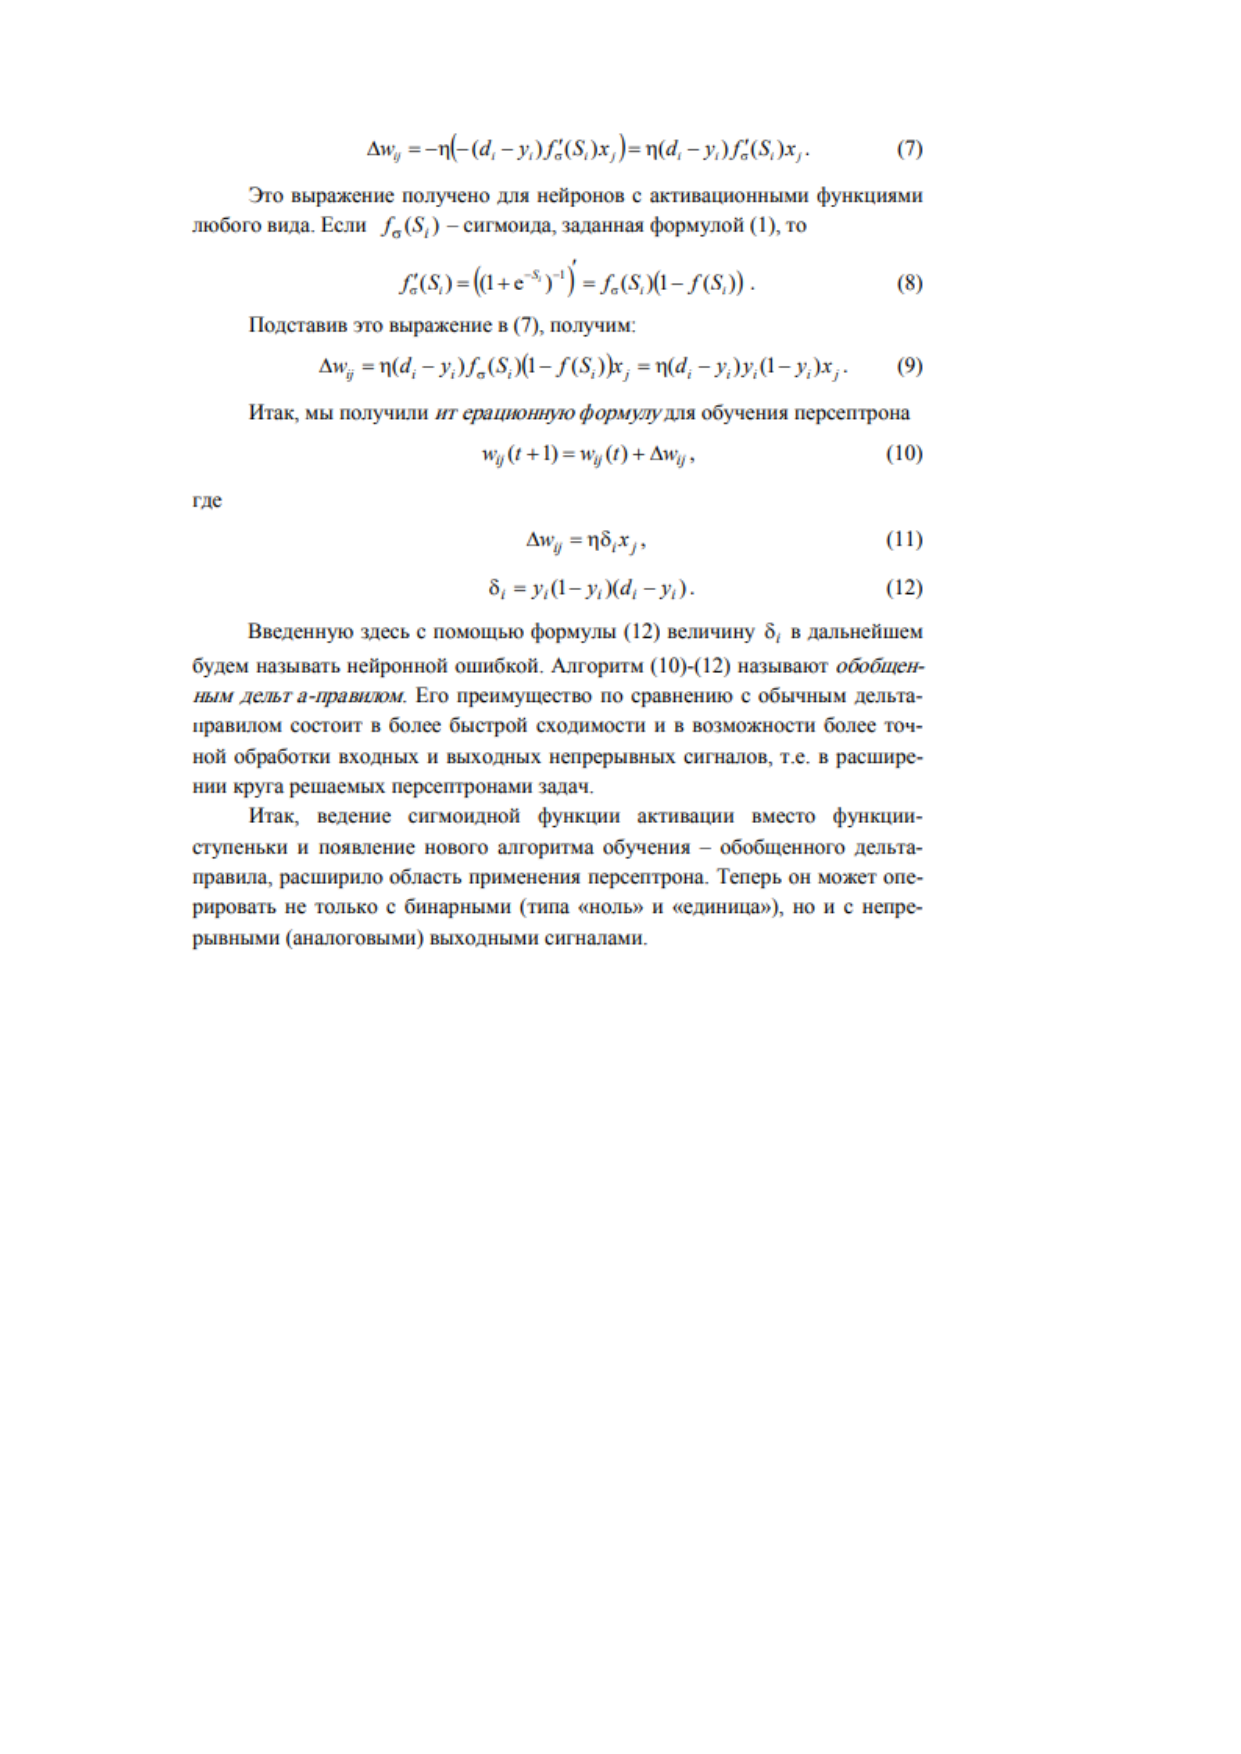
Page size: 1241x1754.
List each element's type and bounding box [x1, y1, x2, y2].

picture [177, 118, 957, 962]
